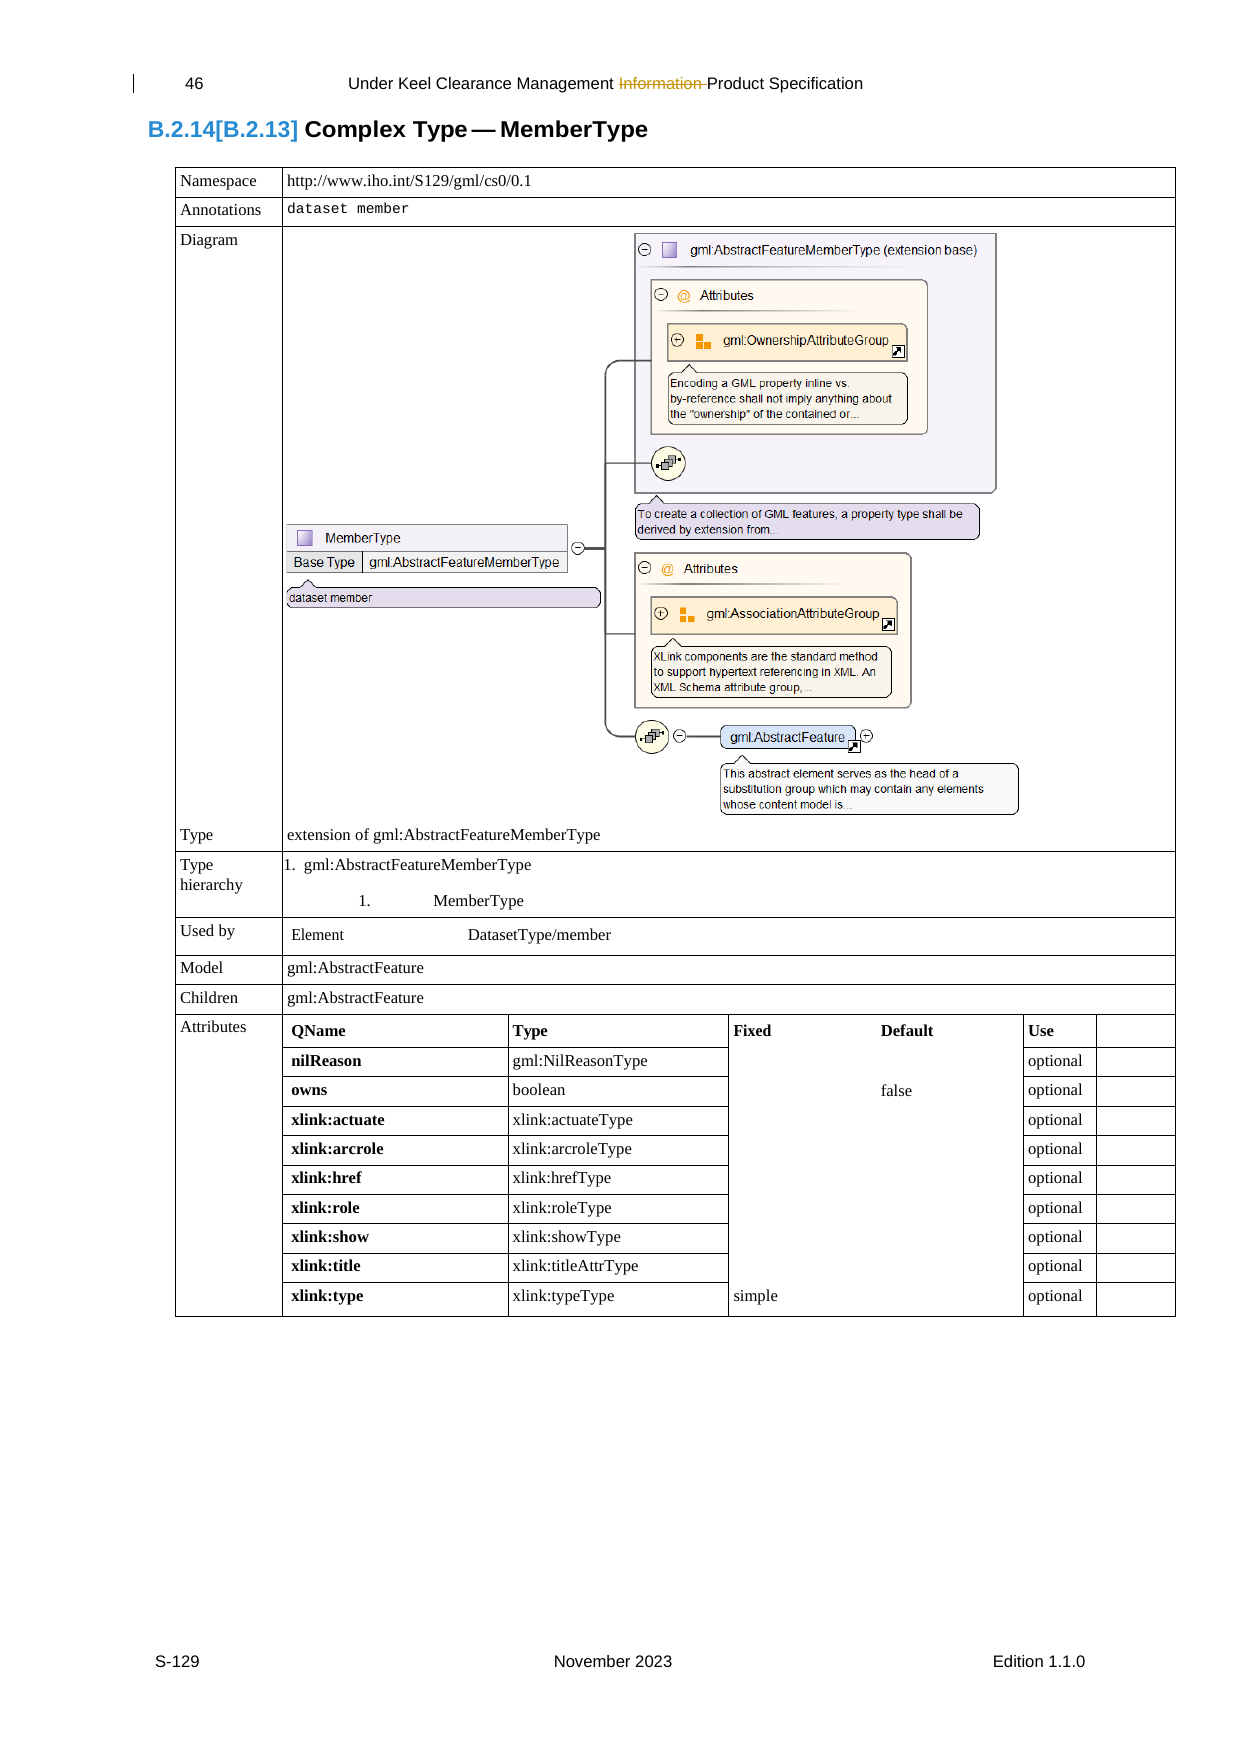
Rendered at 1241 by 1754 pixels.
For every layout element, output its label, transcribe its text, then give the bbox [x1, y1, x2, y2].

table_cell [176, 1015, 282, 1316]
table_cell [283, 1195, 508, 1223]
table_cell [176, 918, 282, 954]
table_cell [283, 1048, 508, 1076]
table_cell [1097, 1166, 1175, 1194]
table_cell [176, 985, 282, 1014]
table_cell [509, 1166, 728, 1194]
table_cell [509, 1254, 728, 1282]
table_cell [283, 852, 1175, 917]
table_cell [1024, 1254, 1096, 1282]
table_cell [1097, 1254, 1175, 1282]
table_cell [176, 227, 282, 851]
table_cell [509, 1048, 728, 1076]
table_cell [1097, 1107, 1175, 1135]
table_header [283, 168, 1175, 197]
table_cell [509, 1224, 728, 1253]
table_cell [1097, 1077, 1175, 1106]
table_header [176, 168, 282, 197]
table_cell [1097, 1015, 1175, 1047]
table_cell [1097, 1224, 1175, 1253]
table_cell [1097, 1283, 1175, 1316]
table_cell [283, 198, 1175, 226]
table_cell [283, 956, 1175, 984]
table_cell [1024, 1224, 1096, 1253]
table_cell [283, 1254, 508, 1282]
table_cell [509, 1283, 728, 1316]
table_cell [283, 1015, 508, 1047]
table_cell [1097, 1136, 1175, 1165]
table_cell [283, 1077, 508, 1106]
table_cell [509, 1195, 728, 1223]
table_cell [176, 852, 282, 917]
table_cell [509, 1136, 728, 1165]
subtitle Complex Type — MemberType [148, 118, 1092, 142]
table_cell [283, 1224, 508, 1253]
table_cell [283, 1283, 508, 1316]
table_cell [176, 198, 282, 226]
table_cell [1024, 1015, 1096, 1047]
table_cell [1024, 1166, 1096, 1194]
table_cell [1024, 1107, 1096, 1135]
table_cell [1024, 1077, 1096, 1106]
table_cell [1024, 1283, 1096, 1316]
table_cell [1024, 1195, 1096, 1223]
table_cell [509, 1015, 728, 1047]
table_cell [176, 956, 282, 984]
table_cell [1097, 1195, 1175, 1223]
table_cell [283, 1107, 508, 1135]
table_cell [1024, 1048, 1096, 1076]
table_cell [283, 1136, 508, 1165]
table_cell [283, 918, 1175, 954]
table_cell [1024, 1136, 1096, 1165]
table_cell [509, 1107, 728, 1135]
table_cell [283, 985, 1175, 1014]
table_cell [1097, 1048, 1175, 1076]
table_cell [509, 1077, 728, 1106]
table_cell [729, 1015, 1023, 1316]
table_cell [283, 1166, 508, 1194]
picture [286, 233, 1023, 817]
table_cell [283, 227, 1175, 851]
